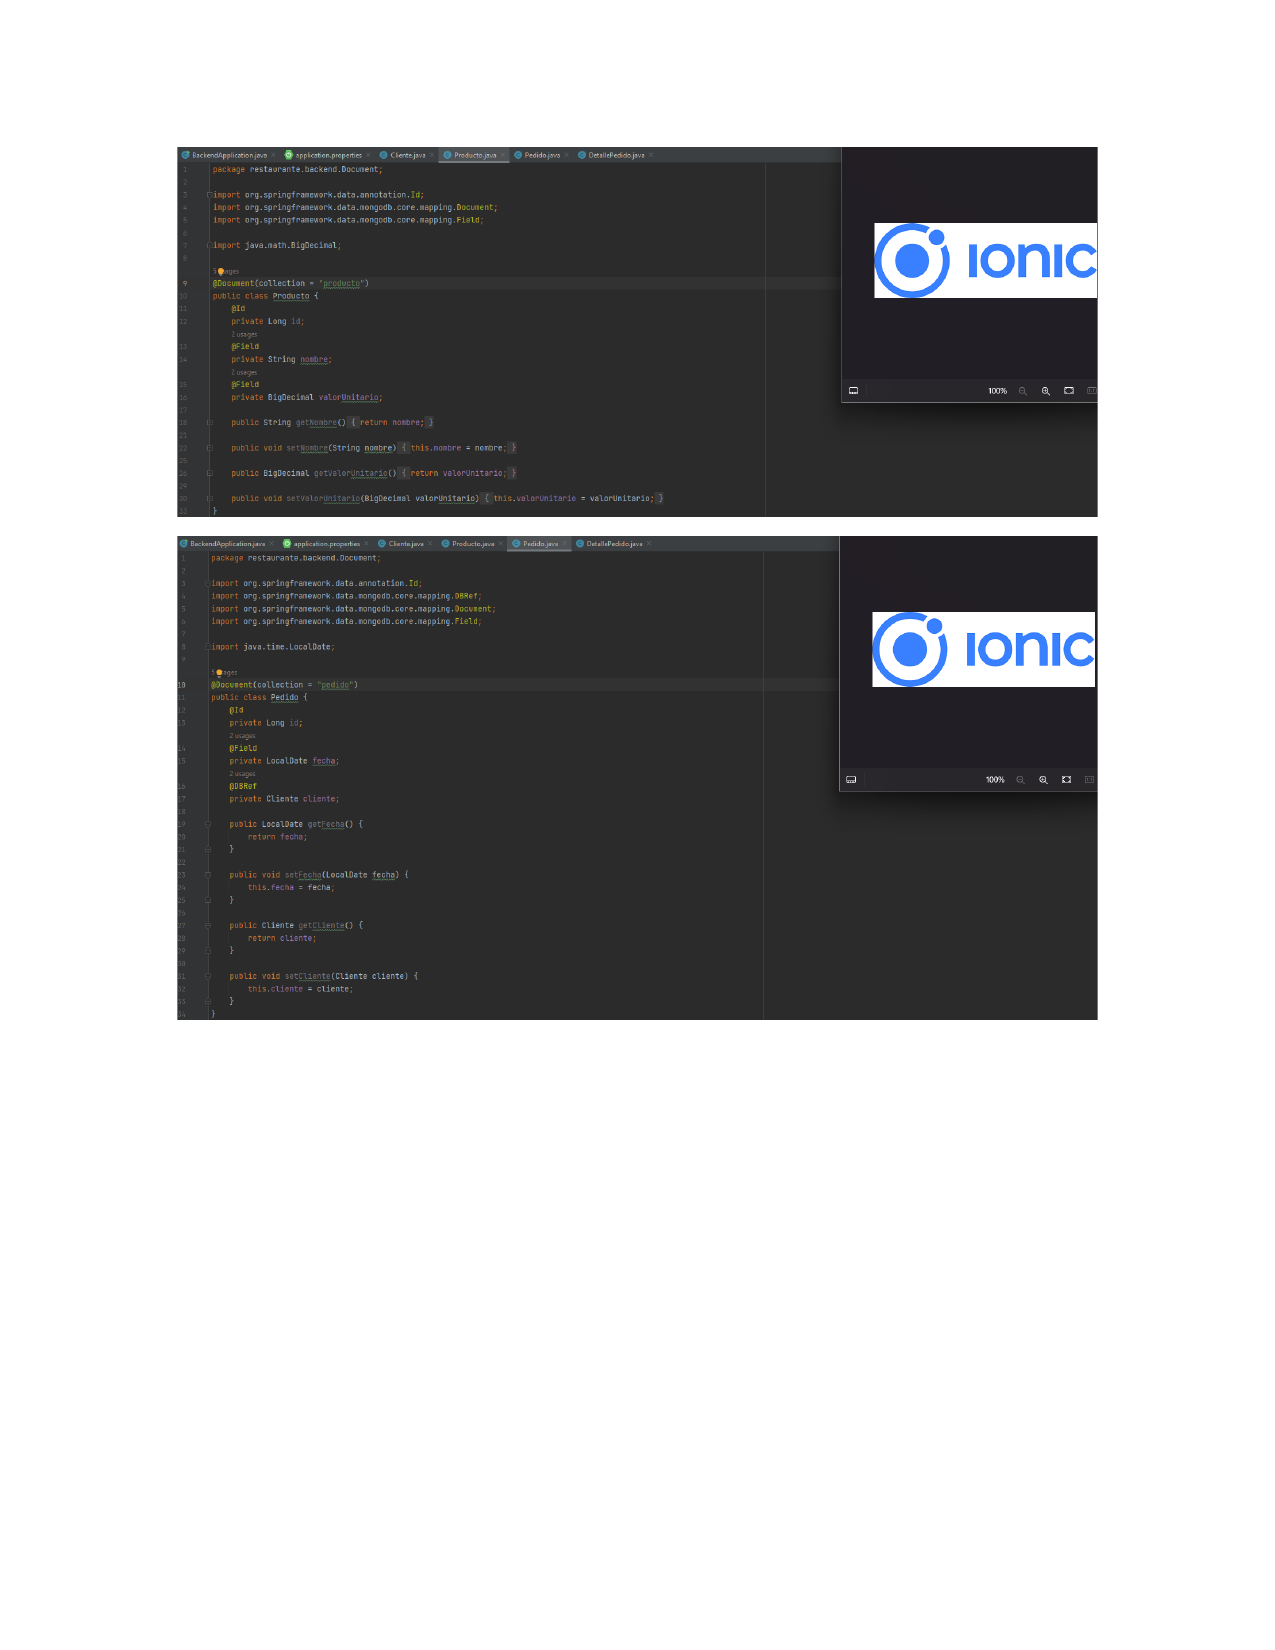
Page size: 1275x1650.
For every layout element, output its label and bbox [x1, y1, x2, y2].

picture [177, 147, 1098, 517]
picture [177, 536, 1098, 1020]
